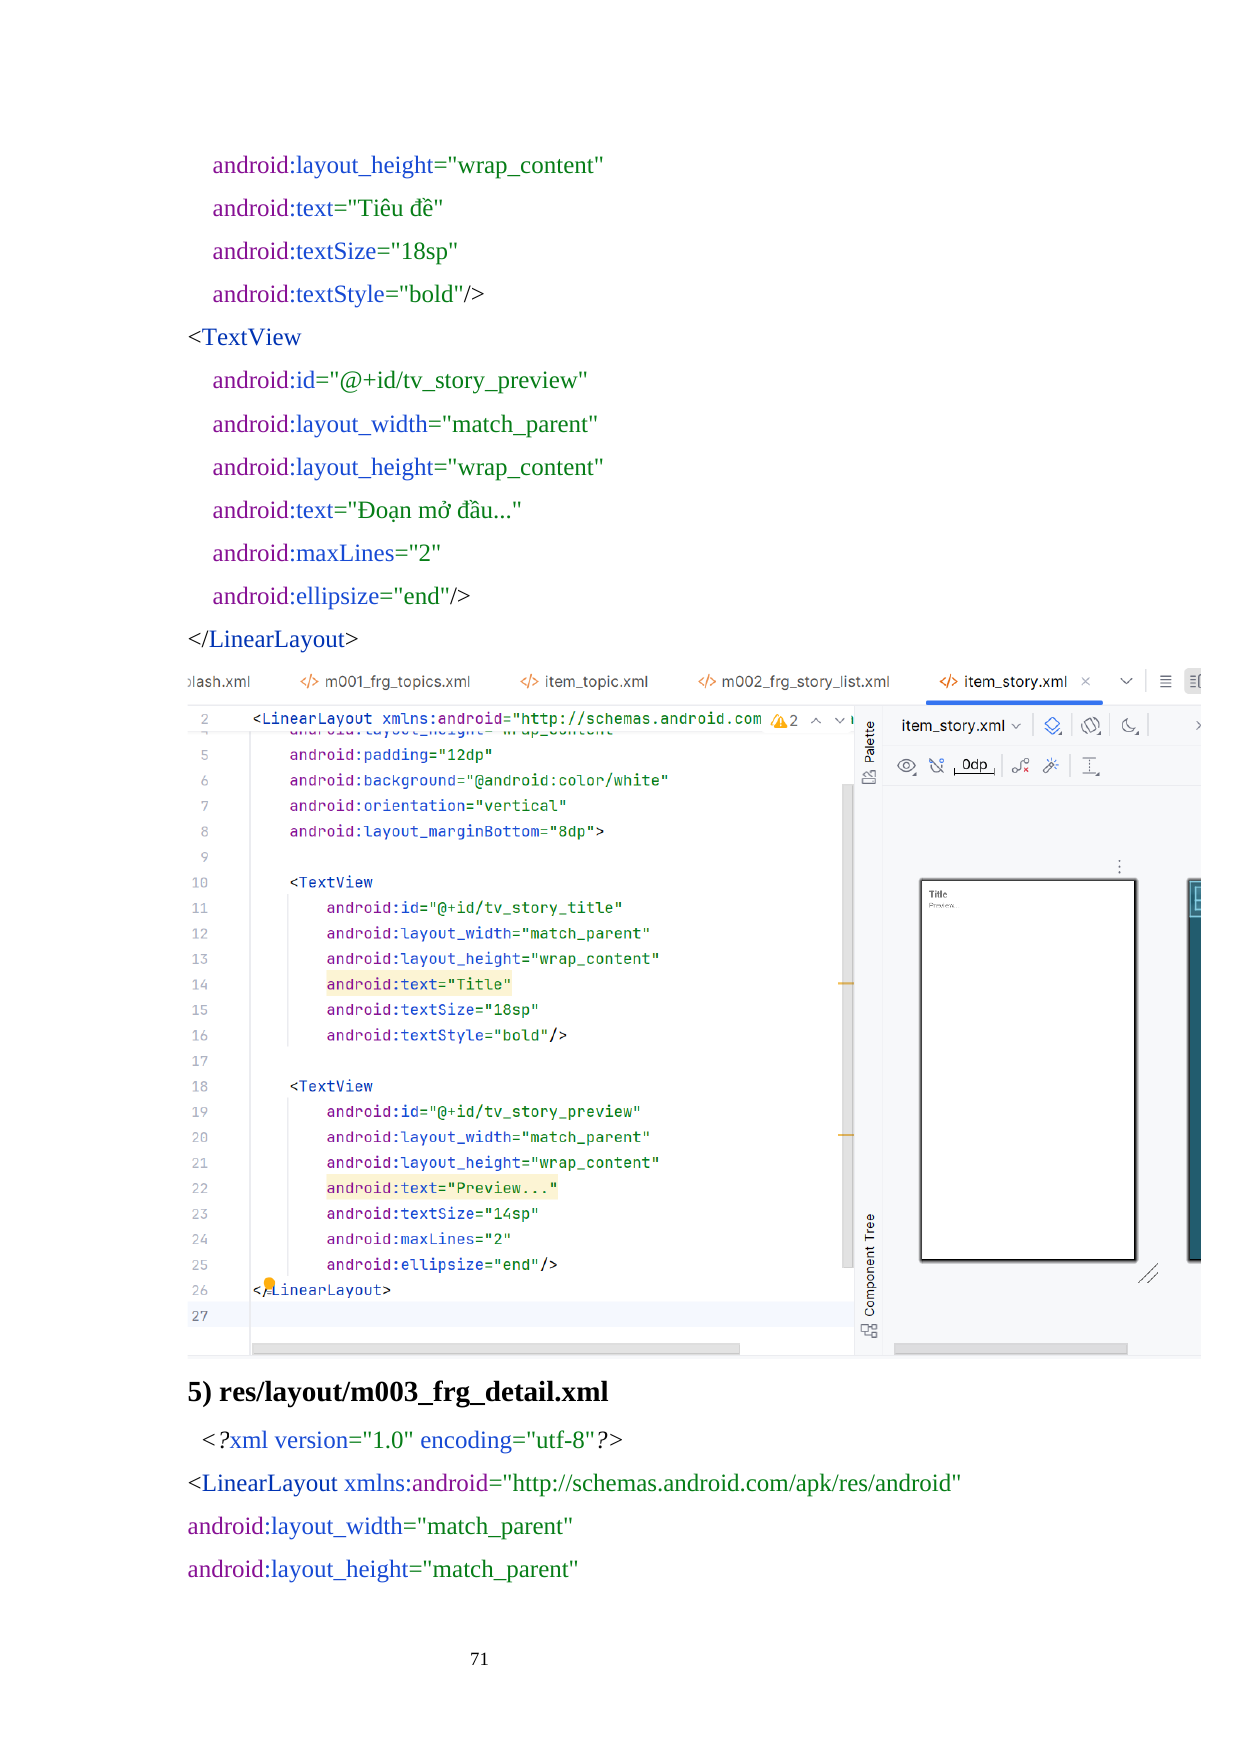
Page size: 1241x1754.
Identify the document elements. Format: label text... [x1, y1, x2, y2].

text 5) res/layout/m003_frg_detail.xml [187, 1374, 1053, 1408]
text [187, 1425, 1053, 1583]
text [187, 150, 1053, 653]
picture [187, 667, 1201, 1359]
